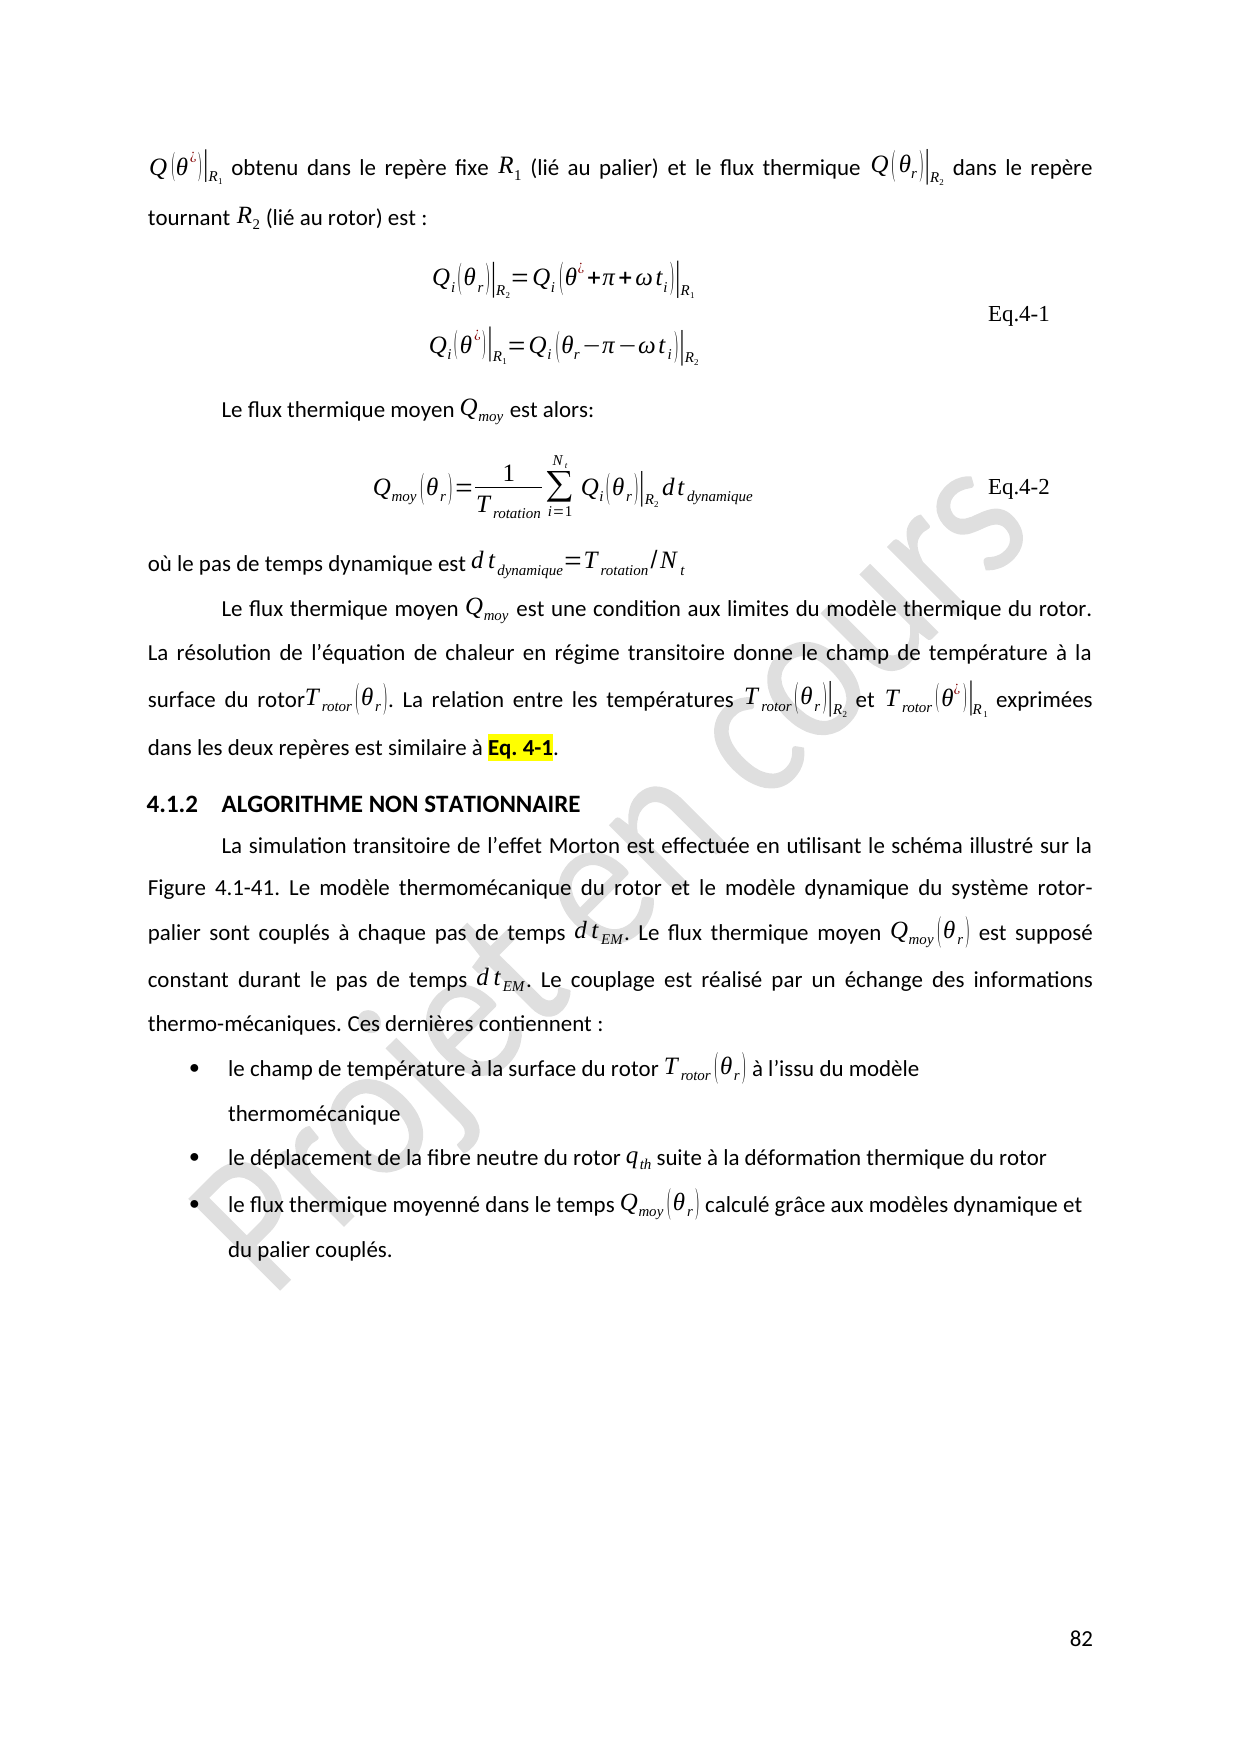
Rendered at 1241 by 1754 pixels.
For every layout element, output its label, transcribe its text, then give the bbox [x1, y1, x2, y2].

list le flux thermique moyenné dans le temps calculé grâce aux modèles dynamique et du palier couplés. [190, 1187, 1093, 1263]
subtitle Algorithme non stationnaire [146, 788, 1093, 818]
table_header [977, 439, 1091, 547]
text Le flux thermique moyen est une condition aux limites du modèle thermique du rotor. La résolution de l’équation de chaleur en régime transitoire donne le champ de température à la surface du rotor. La relation entre les températures et exprimées dans les deux repères est similaire à Eq. 4-1. [148, 592, 1093, 761]
text où le pas de temps dynamique est [148, 547, 1093, 578]
text Le flux thermique moyen est alors: [148, 393, 1093, 425]
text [148, 148, 1093, 233]
table_header [149, 439, 977, 547]
table_header [149, 247, 977, 393]
list le déplacement de la fibre neutre du rotor suite à la déformation thermique du rotor [190, 1141, 1093, 1173]
list le champ de température à la surface du rotor à l’issu du modèle thermomécanique [190, 1051, 1093, 1127]
table_header [977, 247, 1091, 393]
